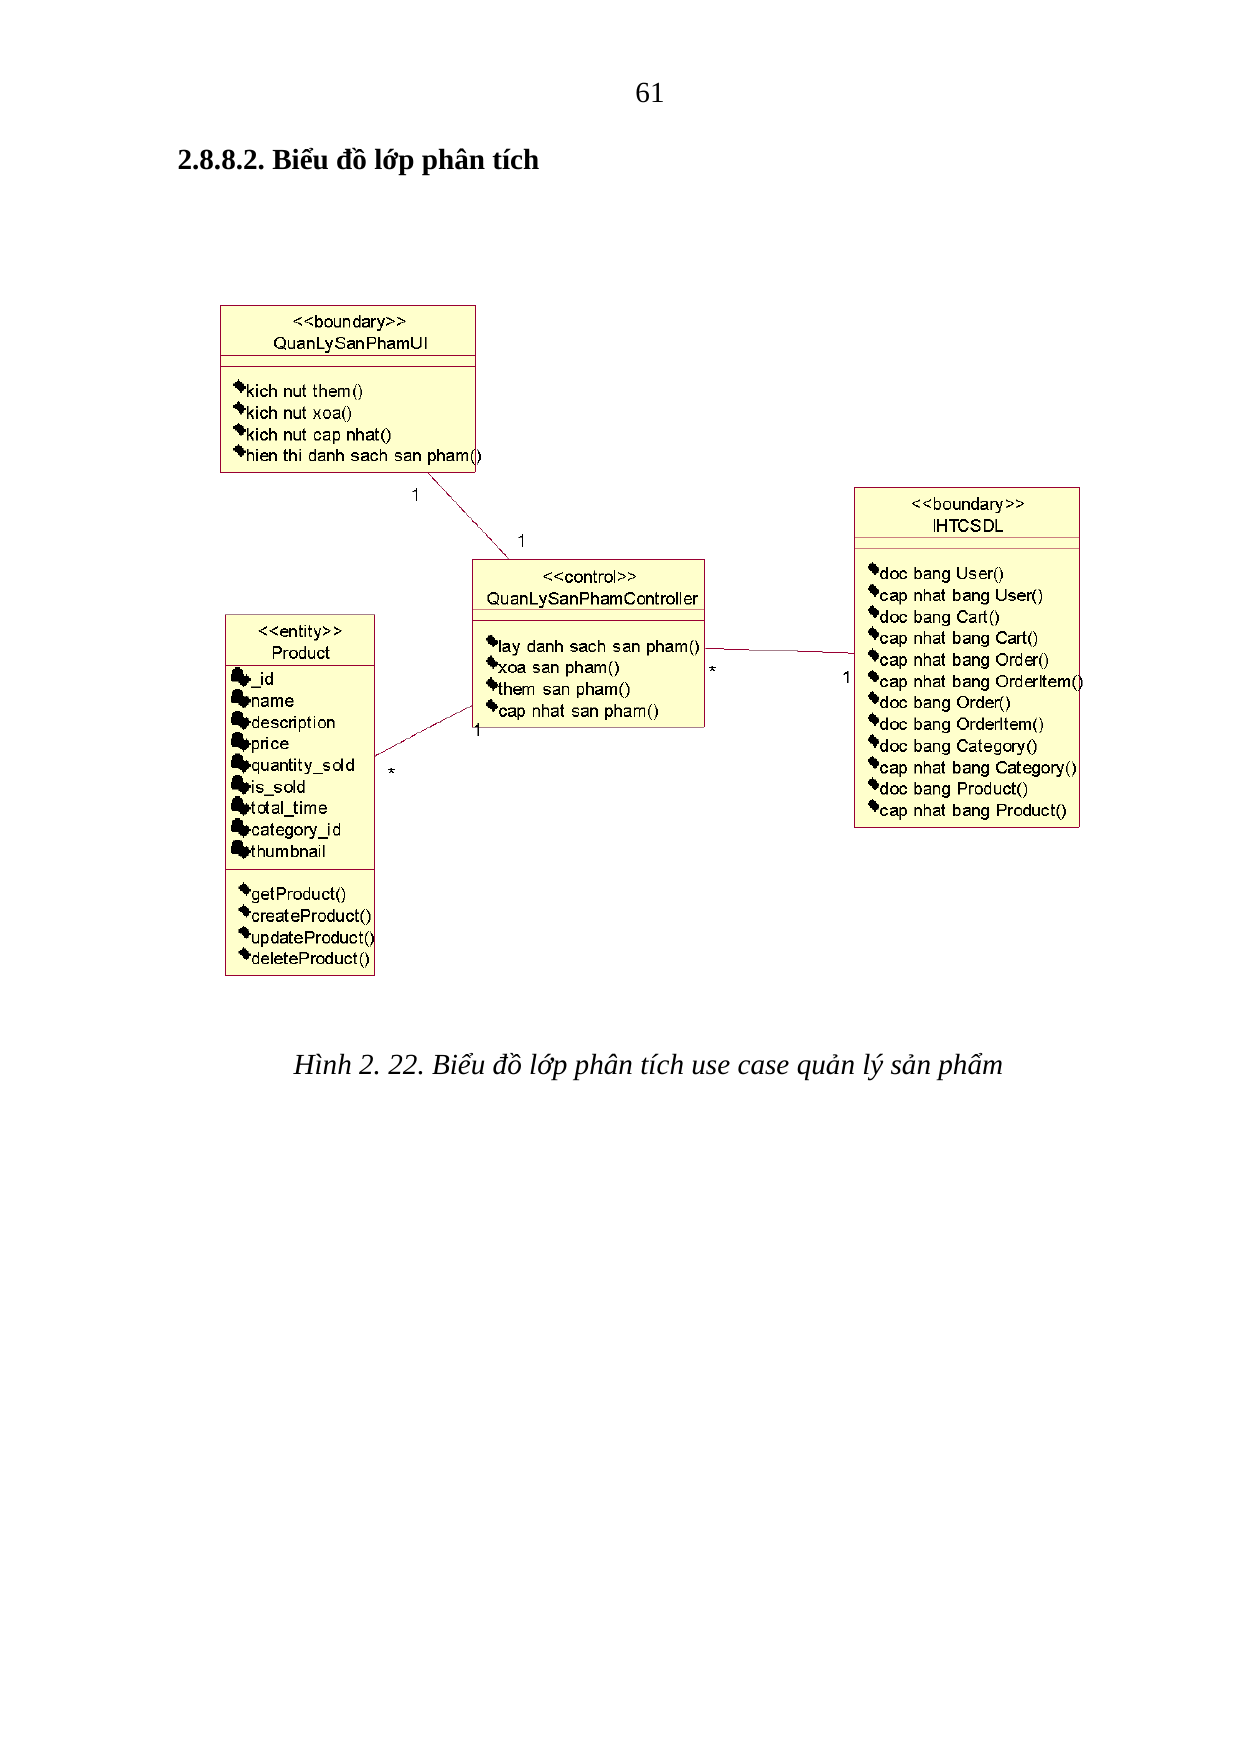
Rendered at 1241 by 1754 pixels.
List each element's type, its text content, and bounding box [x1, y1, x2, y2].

picture [177, 271, 1123, 1010]
subtitle 2.8.8.2. Biểu đồ lớp phân tích [177, 142, 1122, 176]
text Hình 2. 22. Biểu đồ lớp phân tích use case quản lý sản phẩm [177, 1047, 1122, 1081]
